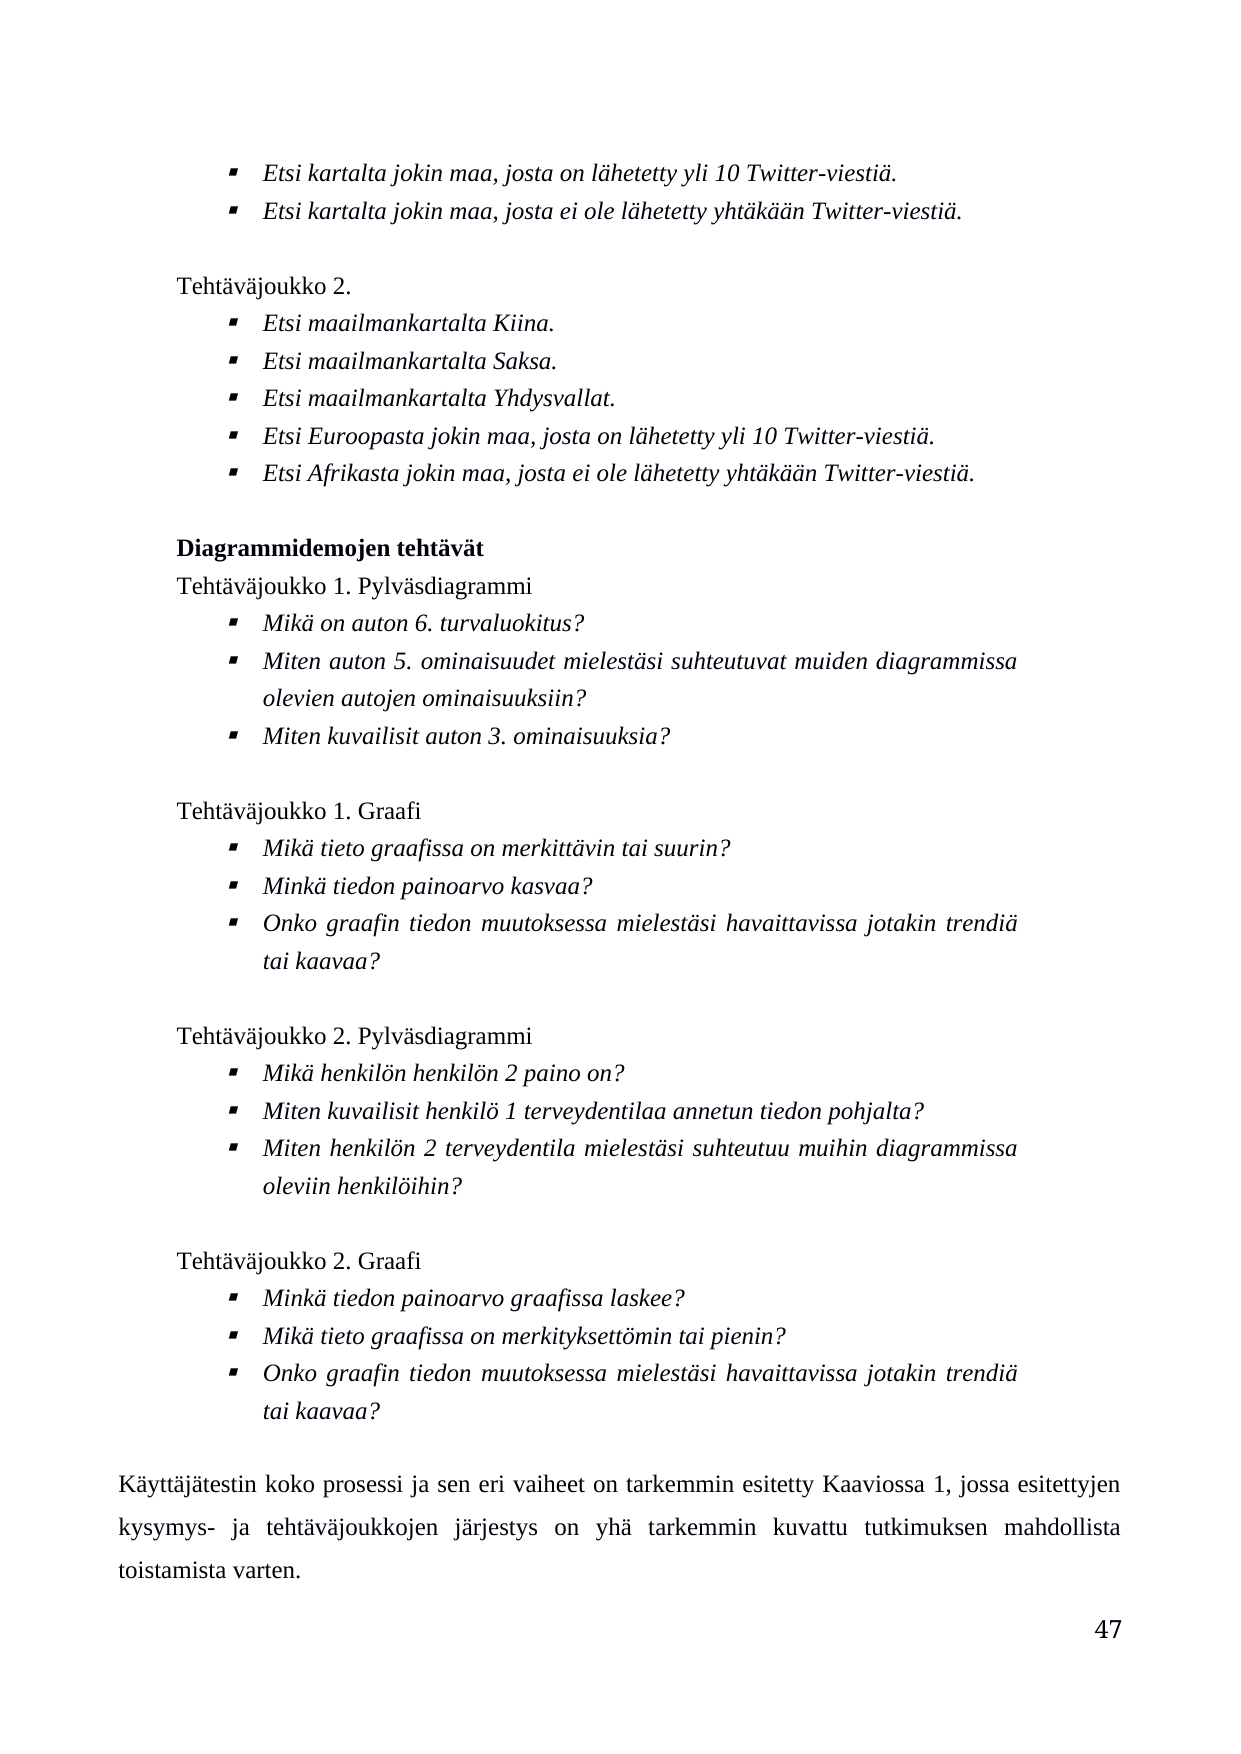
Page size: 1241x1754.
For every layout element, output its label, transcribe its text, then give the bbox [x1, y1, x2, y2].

table_header Mikä on auton 6. turvaluokitus? [176, 600, 1032, 637]
table_cell Miten henkilön 2 terveydentila mielestäsi suhteutuu muihin diagrammissa oleviin henkilöihin? [176, 1125, 1032, 1199]
text Käyttäjätestin koko prosessi ja sen eri vaiheet on tarkemmin esitetty Kaaviossa 1, jossa esitettyjen kysymys- ja tehtäväjoukkojen järjestys on yhä tarkemmin kuvattu tutkimuksen mahdollista toistamista varten. [118, 1469, 1122, 1584]
table_cell Miten kuvailisit henkilö 1 terveydentilaa annetun tiedon pohjalta? [176, 1087, 1032, 1124]
table_cell Etsi Euroopasta jokin maa, josta on lähetetty yli 10 Twitter-viestiä. [176, 412, 1032, 449]
table_header Minkä tiedon painoarvo graafissa laskee? [176, 1275, 1032, 1312]
table_cell Etsi maailmankartalta Saksa. [176, 337, 1032, 374]
table_cell Mikä tieto graafissa on merkityksettömin tai pienin? [176, 1312, 1032, 1349]
table_cell Miten auton 5. ominaisuudet mielestäsi suhteutuvat muiden diagrammissa olevien autojen ominaisuuksiin? [176, 637, 1032, 712]
text Diagrammidemojen tehtävät [176, 524, 1122, 562]
text Tehtäväjoukko 2. [176, 262, 1122, 299]
table_cell Etsi maailmankartalta Yhdysvallat. [176, 375, 1032, 412]
table_cell Etsi kartalta jokin maa, josta on lähetetty yli 10 Twitter-viestiä. [176, 150, 1032, 187]
table_cell Onko graafin tiedon muutoksessa mielestäsi havaittavissa jotakin trendiä tai kaavaa? [176, 1350, 1032, 1426]
table_cell Minkä tiedon painoarvo kasvaa? [176, 862, 1032, 899]
table_header Etsi maailmankartalta Kiina. [176, 300, 1032, 337]
text Tehtäväjoukko 2. Graafi [176, 1237, 1122, 1274]
table_header Mikä henkilön henkilön 2 paino on? [176, 1050, 1032, 1087]
table_header Mikä tieto graafissa on merkittävin tai suurin? [176, 825, 1032, 862]
table_cell Etsi Afrikasta jokin maa, josta ei ole lähetetty yhtäkään Twitter-viestiä. [176, 450, 1032, 487]
table_cell Miten kuvailisit auton 3. ominaisuuksia? [176, 712, 1032, 749]
table_cell Etsi kartalta jokin maa, josta ei ole lähetetty yhtäkään Twitter-viestiä. [176, 187, 1032, 224]
text Tehtäväjoukko 1. Pylväsdiagrammi [176, 562, 1122, 599]
table_cell Onko graafin tiedon muutoksessa mielestäsi havaittavissa jotakin trendiä tai kaavaa? [176, 900, 1032, 974]
text Tehtäväjoukko 2. Pylväsdiagrammi [176, 1012, 1122, 1049]
text Tehtäväjoukko 1. Graafi [176, 787, 1122, 824]
